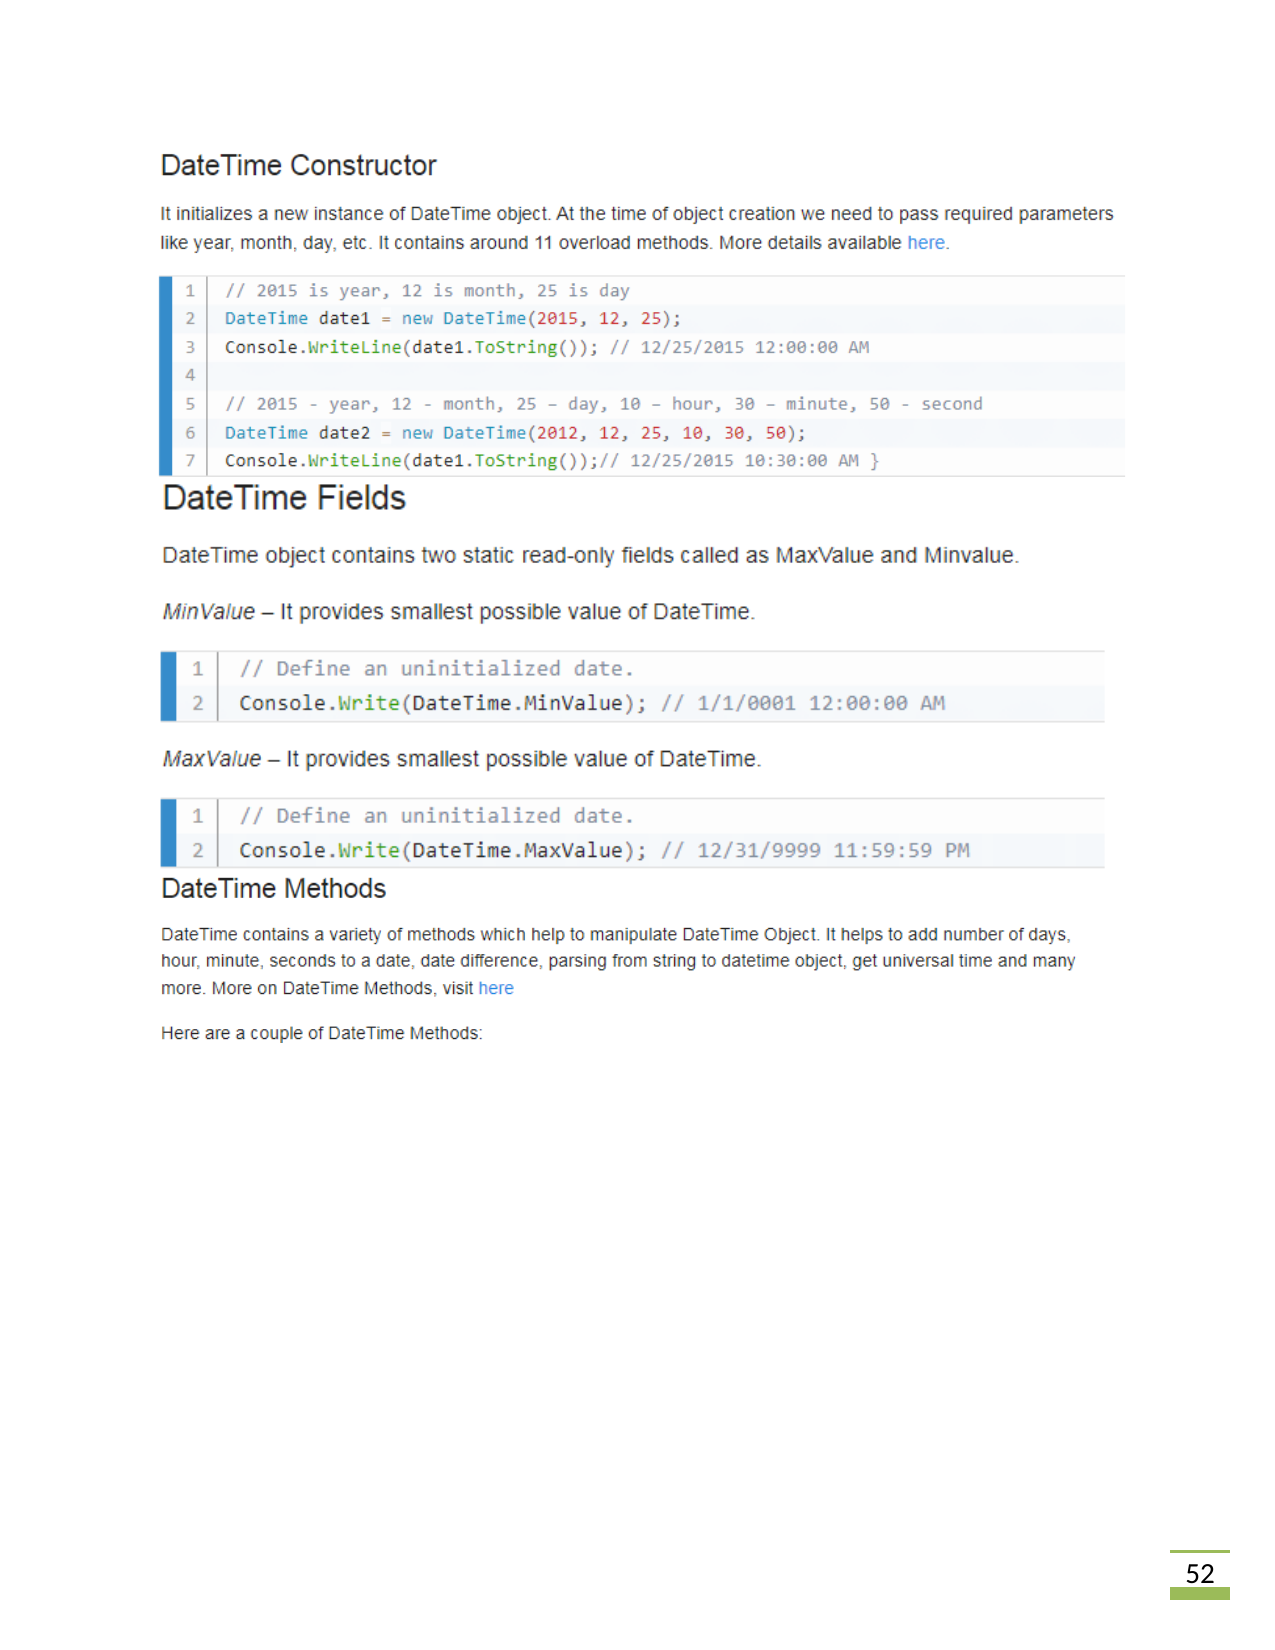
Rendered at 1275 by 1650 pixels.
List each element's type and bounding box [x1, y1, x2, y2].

picture [150, 150, 1125, 477]
picture [150, 873, 1125, 1043]
picture [150, 480, 1105, 870]
